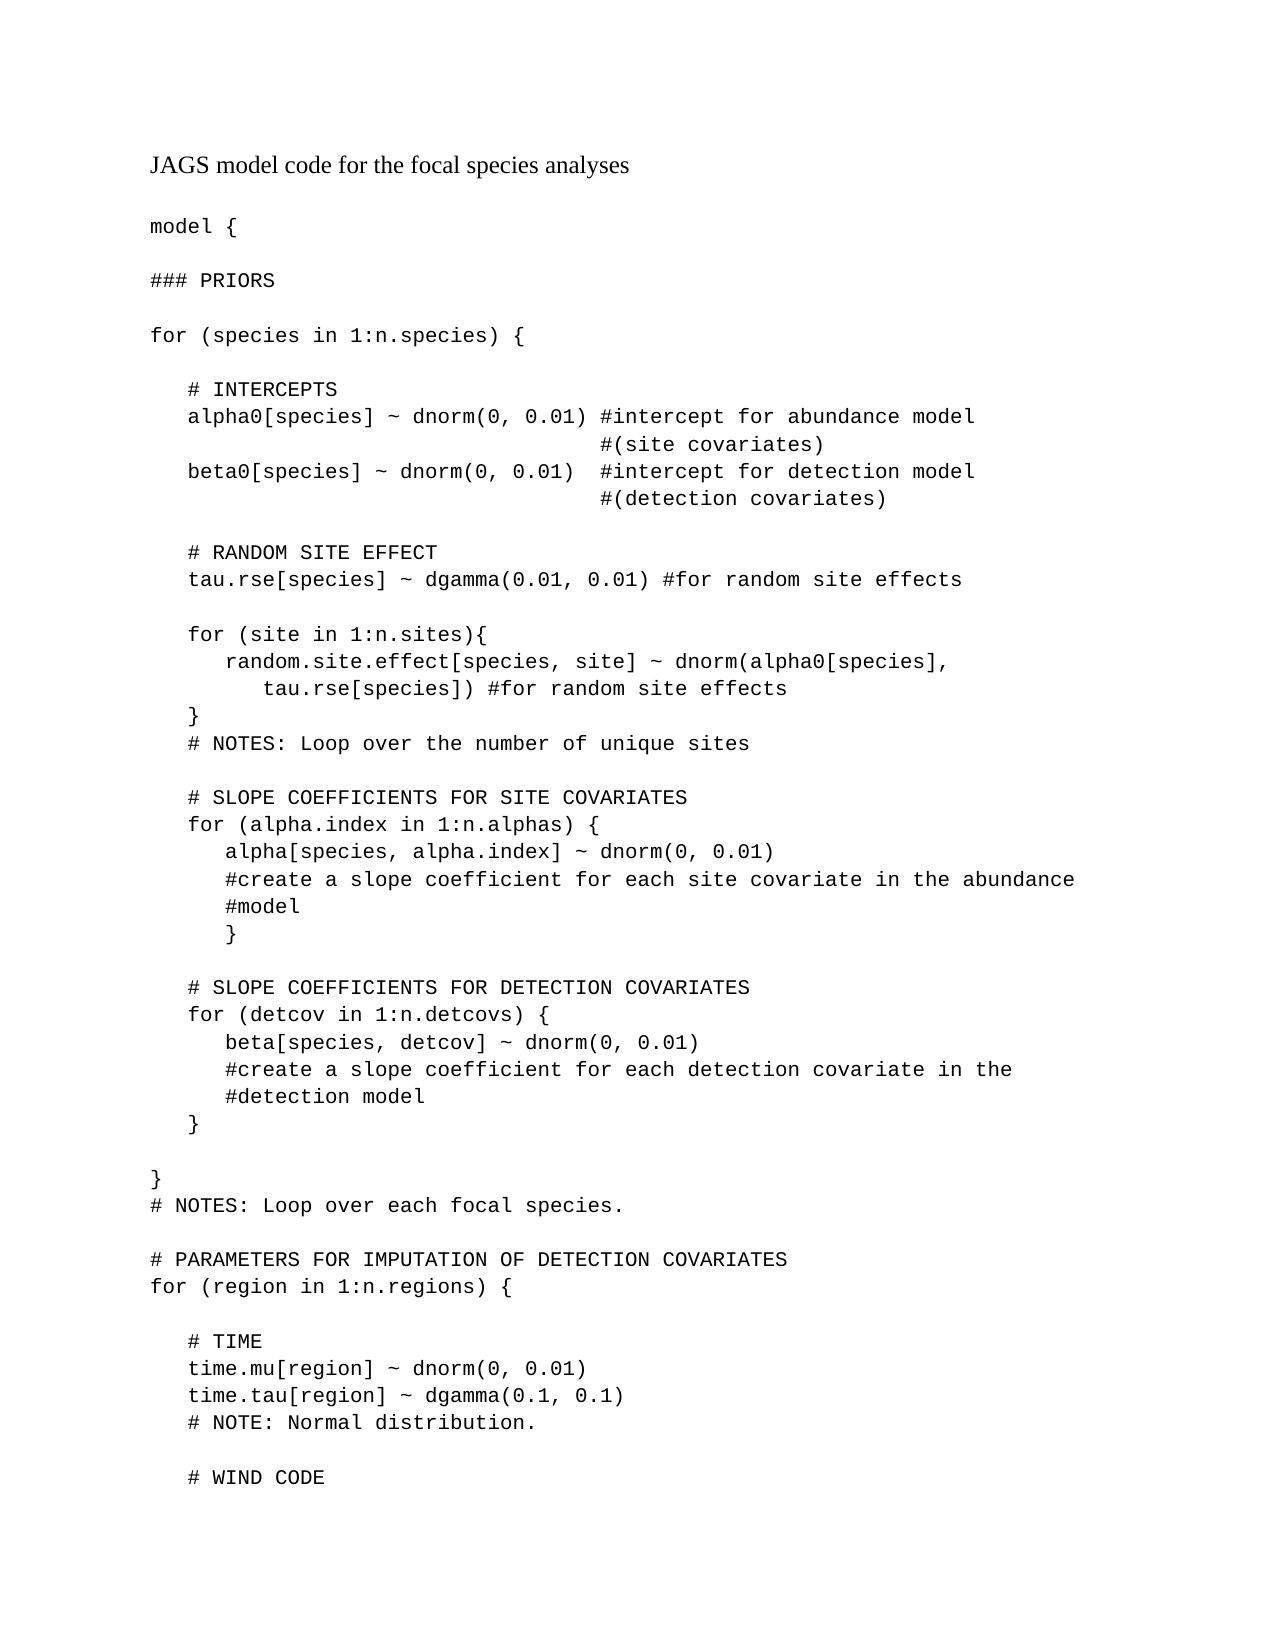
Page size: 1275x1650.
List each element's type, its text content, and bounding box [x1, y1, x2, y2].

text beta[species, detcov] ~ dnorm(0, 0.01) [150, 1032, 1125, 1055]
text ### PRIORS [150, 270, 1125, 294]
text #detection model [225, 1086, 1125, 1110]
text time.mu[region] ~ dnorm(0, 0.01) [150, 1358, 1125, 1382]
text beta0[species] ~ dnorm(0, 0.01) #intercept for detection model [150, 461, 1125, 484]
text } [150, 1113, 1125, 1137]
text # NOTE: Normal distribution. [150, 1412, 1125, 1436]
text tau.rse[species] ~ dgamma(0.01, 0.01) #for random site effects [150, 569, 1125, 593]
text alpha[species, alpha.index] ~ dnorm(0, 0.01) [150, 841, 1125, 865]
text time.tau[region] ~ dgamma(0.1, 0.1) [150, 1385, 1125, 1409]
text } [150, 1168, 1125, 1191]
text # NOTES: Loop over the number of unique sites [150, 733, 1125, 756]
text #model [225, 896, 1125, 919]
text # RANDOM SITE EFFECT [150, 542, 1125, 566]
text for (alpha.index in 1:n.alphas) { [150, 814, 1125, 838]
text # INTERCEPTS [150, 379, 1125, 403]
text # TIME [150, 1331, 1125, 1354]
text } [150, 705, 1125, 729]
text # SLOPE COEFFICIENTS FOR SITE COVARIATES [150, 787, 1125, 811]
text #(detection covariates) [525, 488, 1125, 512]
text random.site.effect[species, site] ~ dnorm(alpha0[species], [150, 651, 1125, 675]
text alpha0[species] ~ dnorm(0, 0.01) #intercept for abundance model [150, 406, 1125, 430]
text model { [150, 216, 1125, 240]
text # SLOPE COEFFICIENTS FOR DETECTION COVARIATES [150, 977, 1125, 1001]
text # NOTES: Loop over each focal species. [150, 1195, 1125, 1218]
text #create a slope coefficient for each detection covariate in the [150, 1059, 1125, 1082]
text #create a slope coefficient for each site covariate in the abundance [225, 868, 1125, 892]
text for (species in 1:n.species) { [150, 325, 1125, 348]
text } [150, 923, 1125, 947]
text for (site in 1:n.sites){ [150, 624, 1125, 647]
text #(site covariates) [525, 433, 1125, 457]
text # WIND CODE [150, 1467, 1125, 1490]
text tau.rse[species]) #for random site effects [150, 678, 1125, 702]
text JAGS model code for the focal species analyses [150, 150, 1125, 179]
text # PARAMETERS FOR IMPUTATION OF DETECTION COVARIATES [150, 1249, 1125, 1273]
text for (region in 1:n.regions) { [150, 1276, 1125, 1300]
text for (detcov in 1:n.detcovs) { [150, 1004, 1125, 1028]
